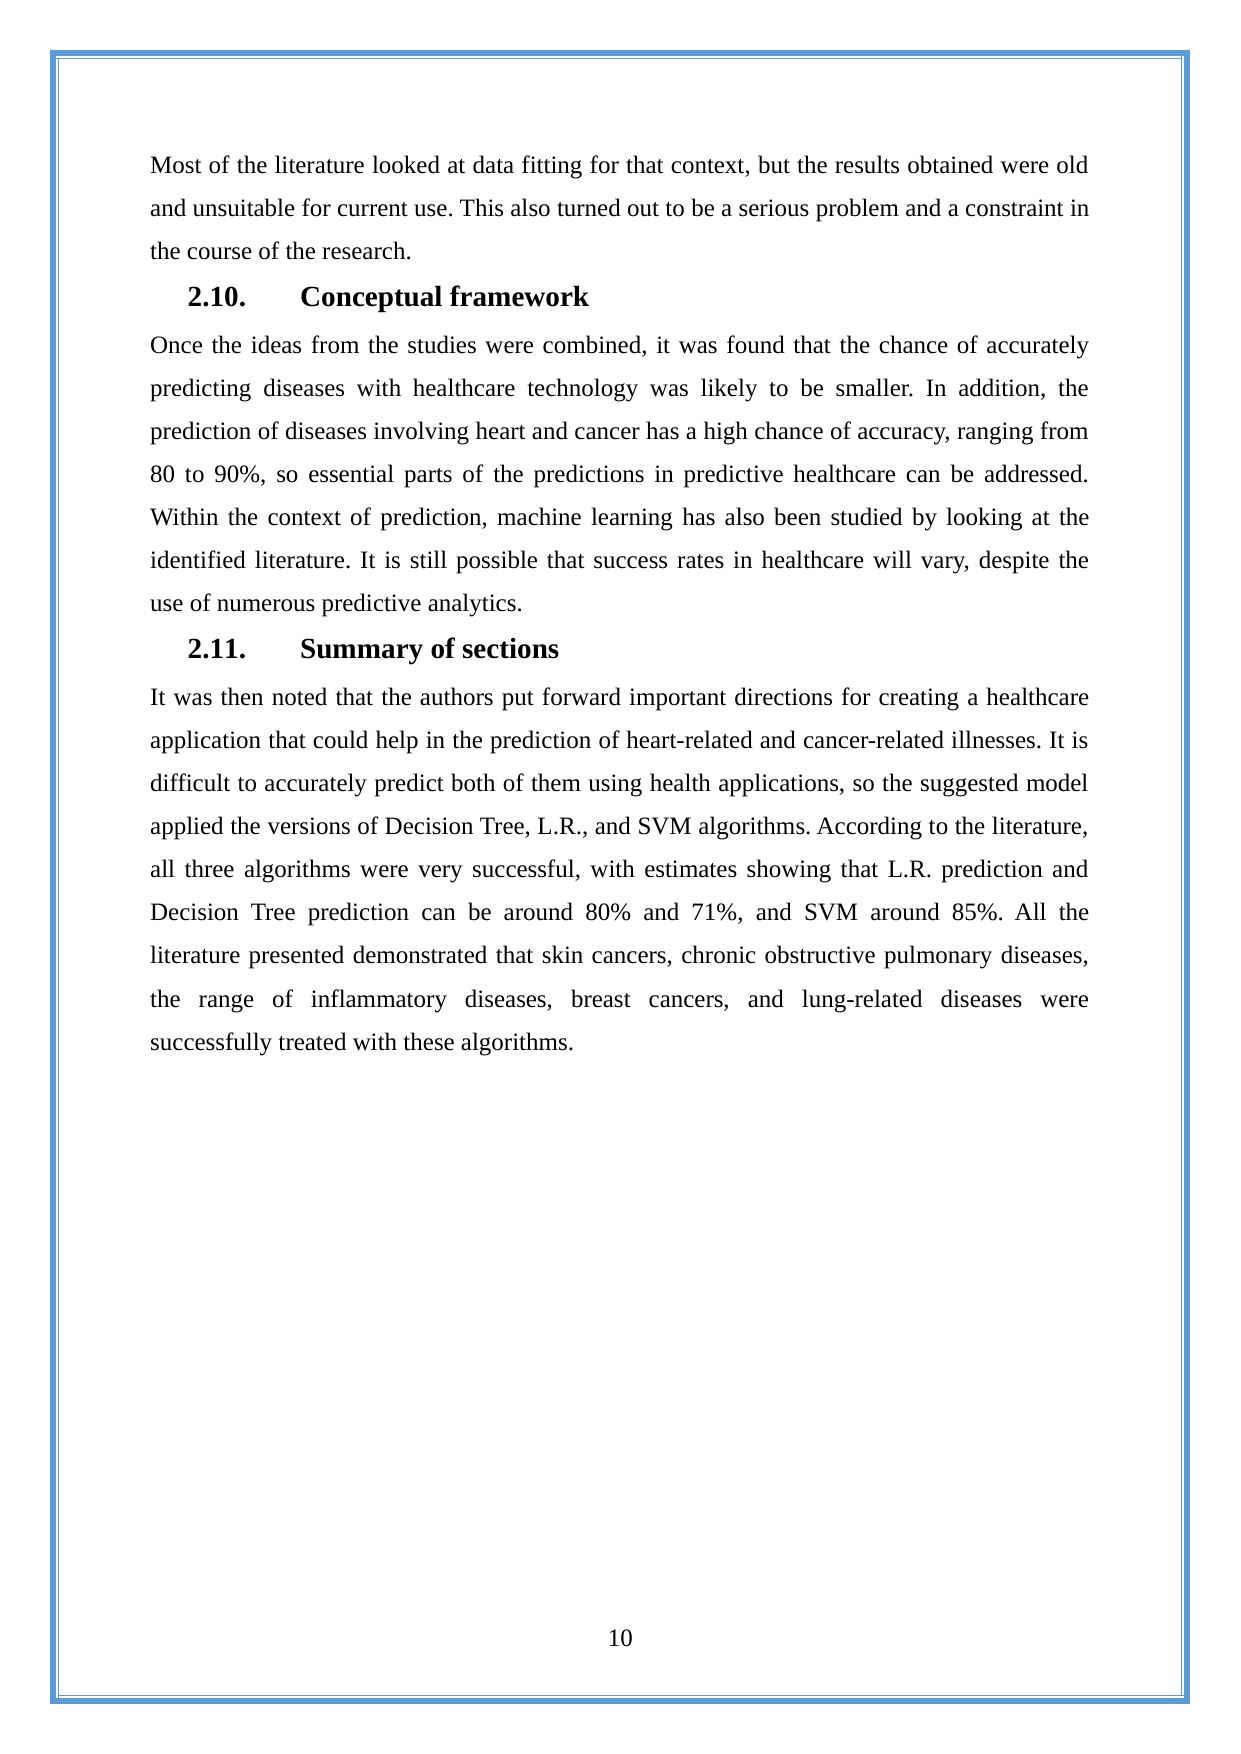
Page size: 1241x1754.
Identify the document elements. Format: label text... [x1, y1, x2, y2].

subtitle Conceptual framework [187, 279, 1090, 313]
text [150, 150, 1090, 265]
subtitle Summary of sections [187, 632, 1090, 665]
text Once the ideas from the studies were combined, it was found that the chance of accurately predicting diseases with healthcare technology was likely to be smaller. In addition, the prediction of diseases involving heart and cancer has a high chance of accuracy, ranging from 80 to 90%, so essential parts of the predictions in predictive healthcare can be addressed. Within the context of prediction, machine learning has also been studied by looking at the identified literature. It is still possible that success rates in healthcare will vary, despite the use of numerous predictive analytics. [150, 330, 1090, 617]
text It was then noted that the authors put forward important directions for creating a healthcare application that could help in the prediction of heart-related and cancer-related illnesses. It is difficult to accurately predict both of them using health applications, so the suggested model applied the versions of Decision Tree, L.R., and SVM algorithms. According to the literature, all three algorithms were very successful, with estimates showing that L.R. prediction and Decision Tree prediction can be around 80% and 71%, and SVM around 85%. All the literature presented demonstrated that skin cancers, chronic obstructive pulmonary diseases, the range of inflammatory diseases, breast cancers, and lung-related diseases were successfully treated with these algorithms. [150, 682, 1090, 1056]
